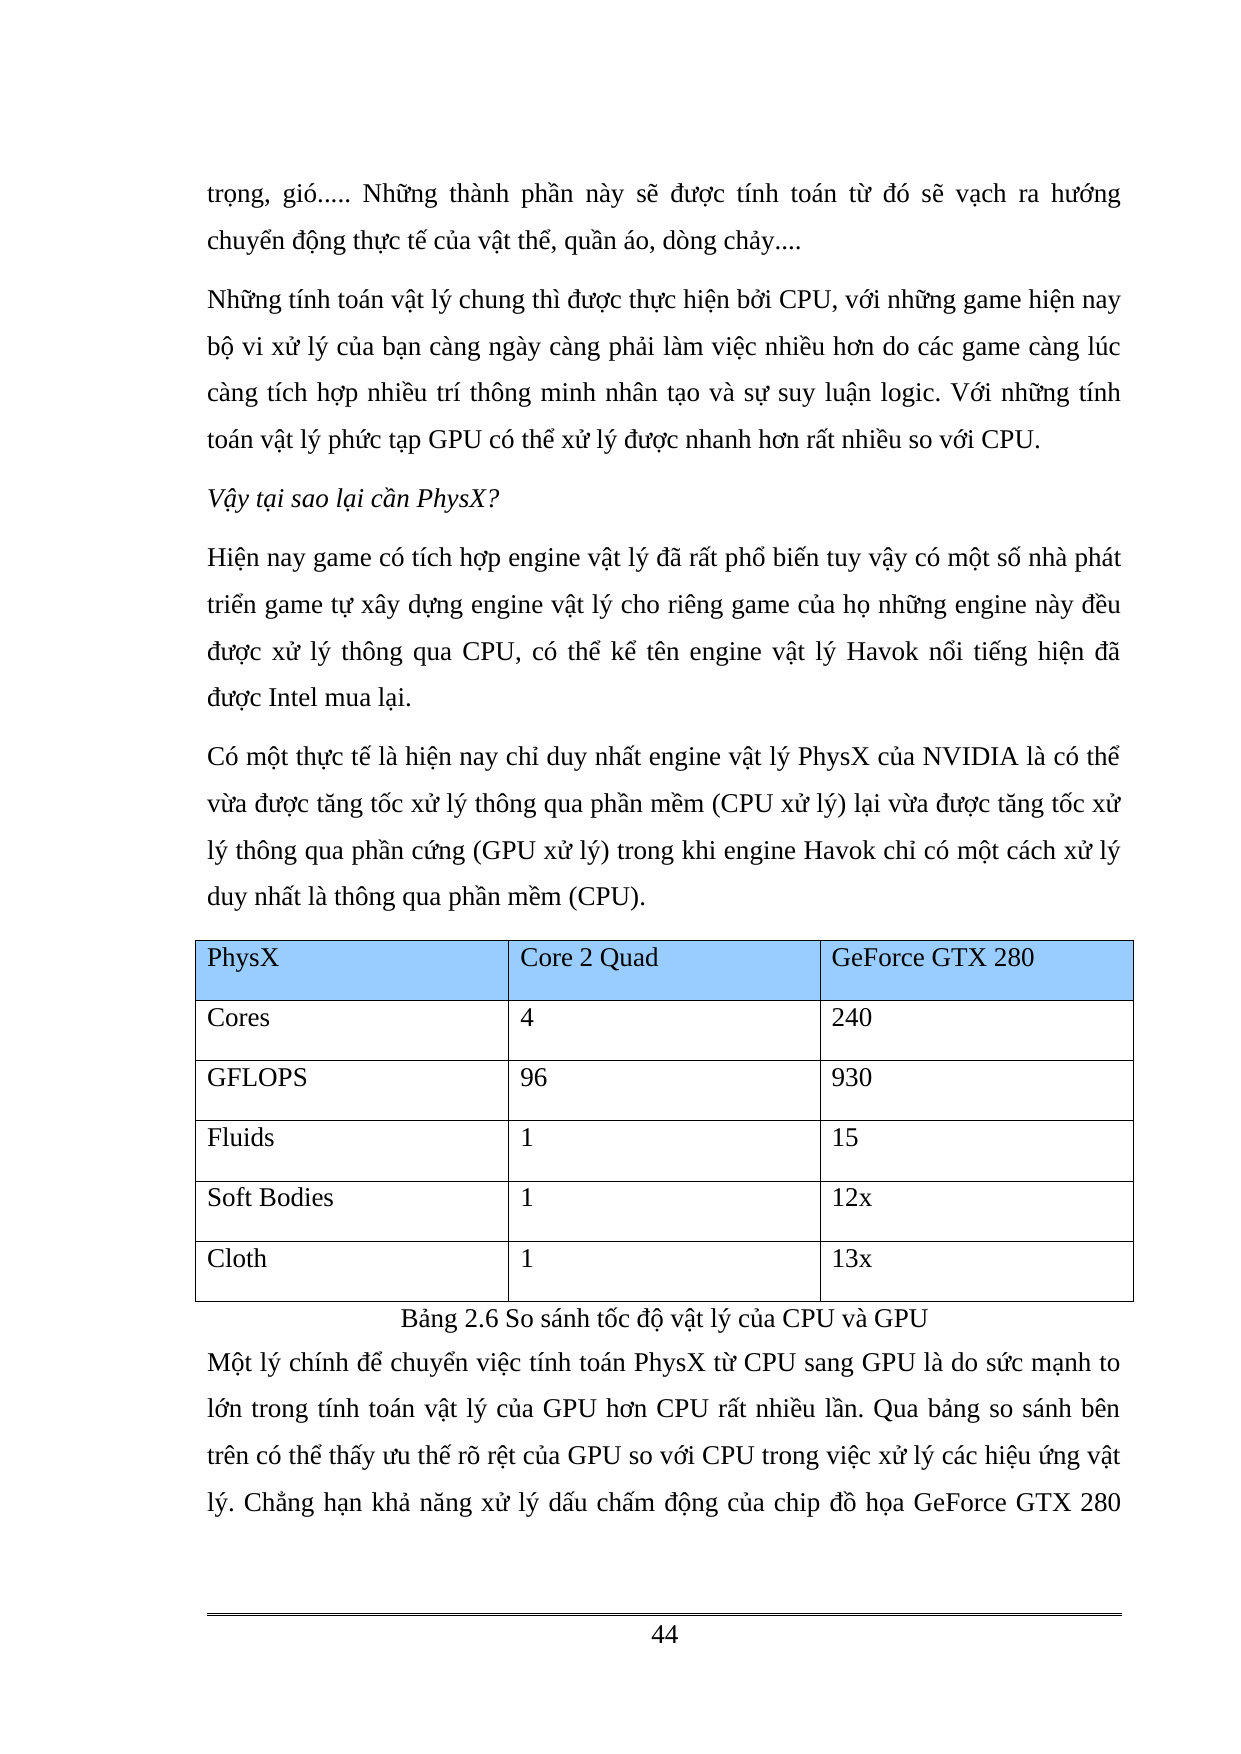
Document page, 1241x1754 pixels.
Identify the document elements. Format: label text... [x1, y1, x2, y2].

table_cell 1 [509, 1182, 820, 1241]
table_cell 930 [821, 1061, 1133, 1120]
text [207, 1346, 1122, 1517]
table_header Core 2 Quad [509, 941, 820, 1000]
table_cell 240 [821, 1001, 1133, 1060]
table_cell Cores [196, 1001, 508, 1060]
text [207, 177, 1122, 255]
text Có một thực tế là hiện nay chỉ duy nhất engine vật lý PhysX của NVIDIA là có thể vừa được tăng tốc xử lý thông qua phần mềm (CPU xử lý) lại vừa được tăng tốc xử lý thông qua phần cứng (GPU xử lý) trong khi engine Havok chỉ có một cách xử lý duy nhất là thông qua phần mềm (CPU). [207, 741, 1122, 912]
table_cell 4 [509, 1001, 820, 1060]
table_cell 96 [509, 1061, 820, 1120]
table_header PhysX [196, 941, 508, 1000]
table_cell 1 [509, 1242, 820, 1301]
table_cell Fluids [196, 1121, 508, 1181]
text Vậy tại sao lại cần PhysX? [207, 482, 1122, 513]
table_cell 13x [821, 1242, 1133, 1301]
table_cell GFLOPS [196, 1061, 508, 1120]
text Hiện nay game có tích hợp engine vật lý đã rất phổ biến tuy vậy có một số nhà phát triển game tự xây dựng engine vật lý cho riêng game của họ những engine này đều được xử lý thông qua CPU, có thể kể tên engine vật lý Havok nổi tiếng hiện đã được Intel mua lại. [207, 541, 1122, 712]
table_header GeForce GTX 280 [821, 941, 1133, 1000]
table_cell 12x [821, 1182, 1133, 1241]
table_cell 1 [509, 1121, 820, 1181]
text Những tính toán vật lý chung thì được thực hiện bởi CPU, với những game hiện nay bộ vi xử lý của bạn càng ngày càng phải làm việc nhiều hơn do các game càng lúc càng tích hợp nhiều trí thông minh nhân tạo và sự suy luận logic. Với những tính toán vật lý phức tạp GPU có thể xử lý được nhanh hơn rất nhiều so với CPU. [207, 283, 1122, 454]
table_cell Cloth [196, 1242, 508, 1301]
table_cell Soft Bodies [196, 1182, 508, 1241]
table_cell 15 [821, 1121, 1133, 1181]
